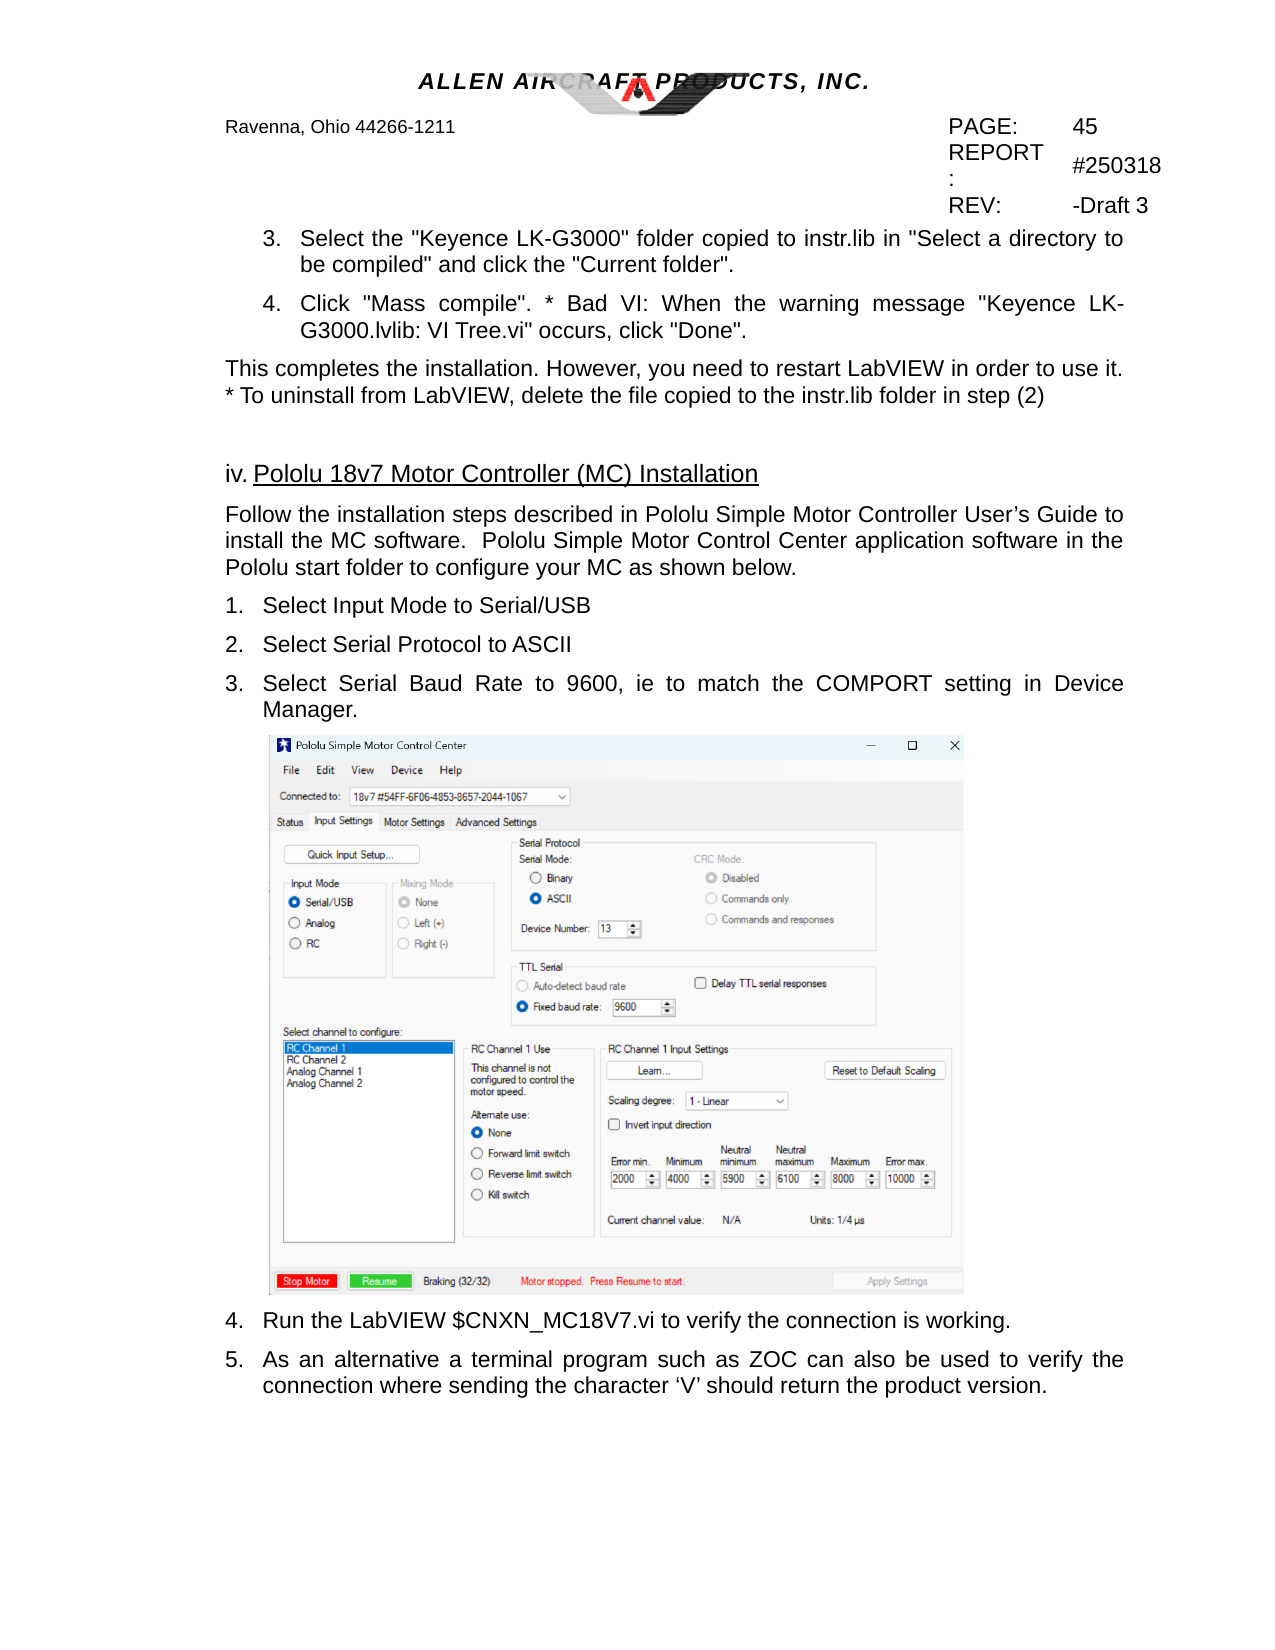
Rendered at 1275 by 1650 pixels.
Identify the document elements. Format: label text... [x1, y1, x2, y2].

text This completes the installation. However, you need to restart LabVIEW in order to use it. * To uninstall from LabVIEW, delete the file copied to the instr.lib folder in step (2) [225, 355, 1125, 408]
list Select the "Keyence LK-G3000" folder copied to instr.lib in "Select a directory to be compiled" and click the "Current folder". [262, 225, 1125, 278]
text Pololu 18v7 Motor Controller (MC) Installation [225, 459, 1125, 488]
list Click "Mass compile". * Bad VI: When the warning message "Keyence LK-G3000.lvlib: VI Tree.vi" occurs, click "Done". [262, 290, 1125, 343]
text Follow the installation steps described in Pololu Simple Motor Controller User’s Guide to install the MC software. Pololu Simple Motor Control Center application software in the Pololu start folder to configure your MC as shown below. [225, 501, 1125, 580]
list As an alternative a terminal program such as ZOC can also be used to verify the connection where sending the character ‘V’ should return the product version. [225, 1346, 1125, 1399]
list Run the LabVIEW $CNXN_MC18V7.vi to verify the connection is working. [225, 1307, 1125, 1333]
list Select Serial Protocol to ASCII [225, 631, 1125, 657]
list Select Serial Baud Rate to 9600, ie to match the COMPORT setting in Device Manager. [225, 670, 1125, 723]
picture [268, 735, 964, 1295]
list Select Input Mode to Serial/USB [225, 592, 1125, 619]
